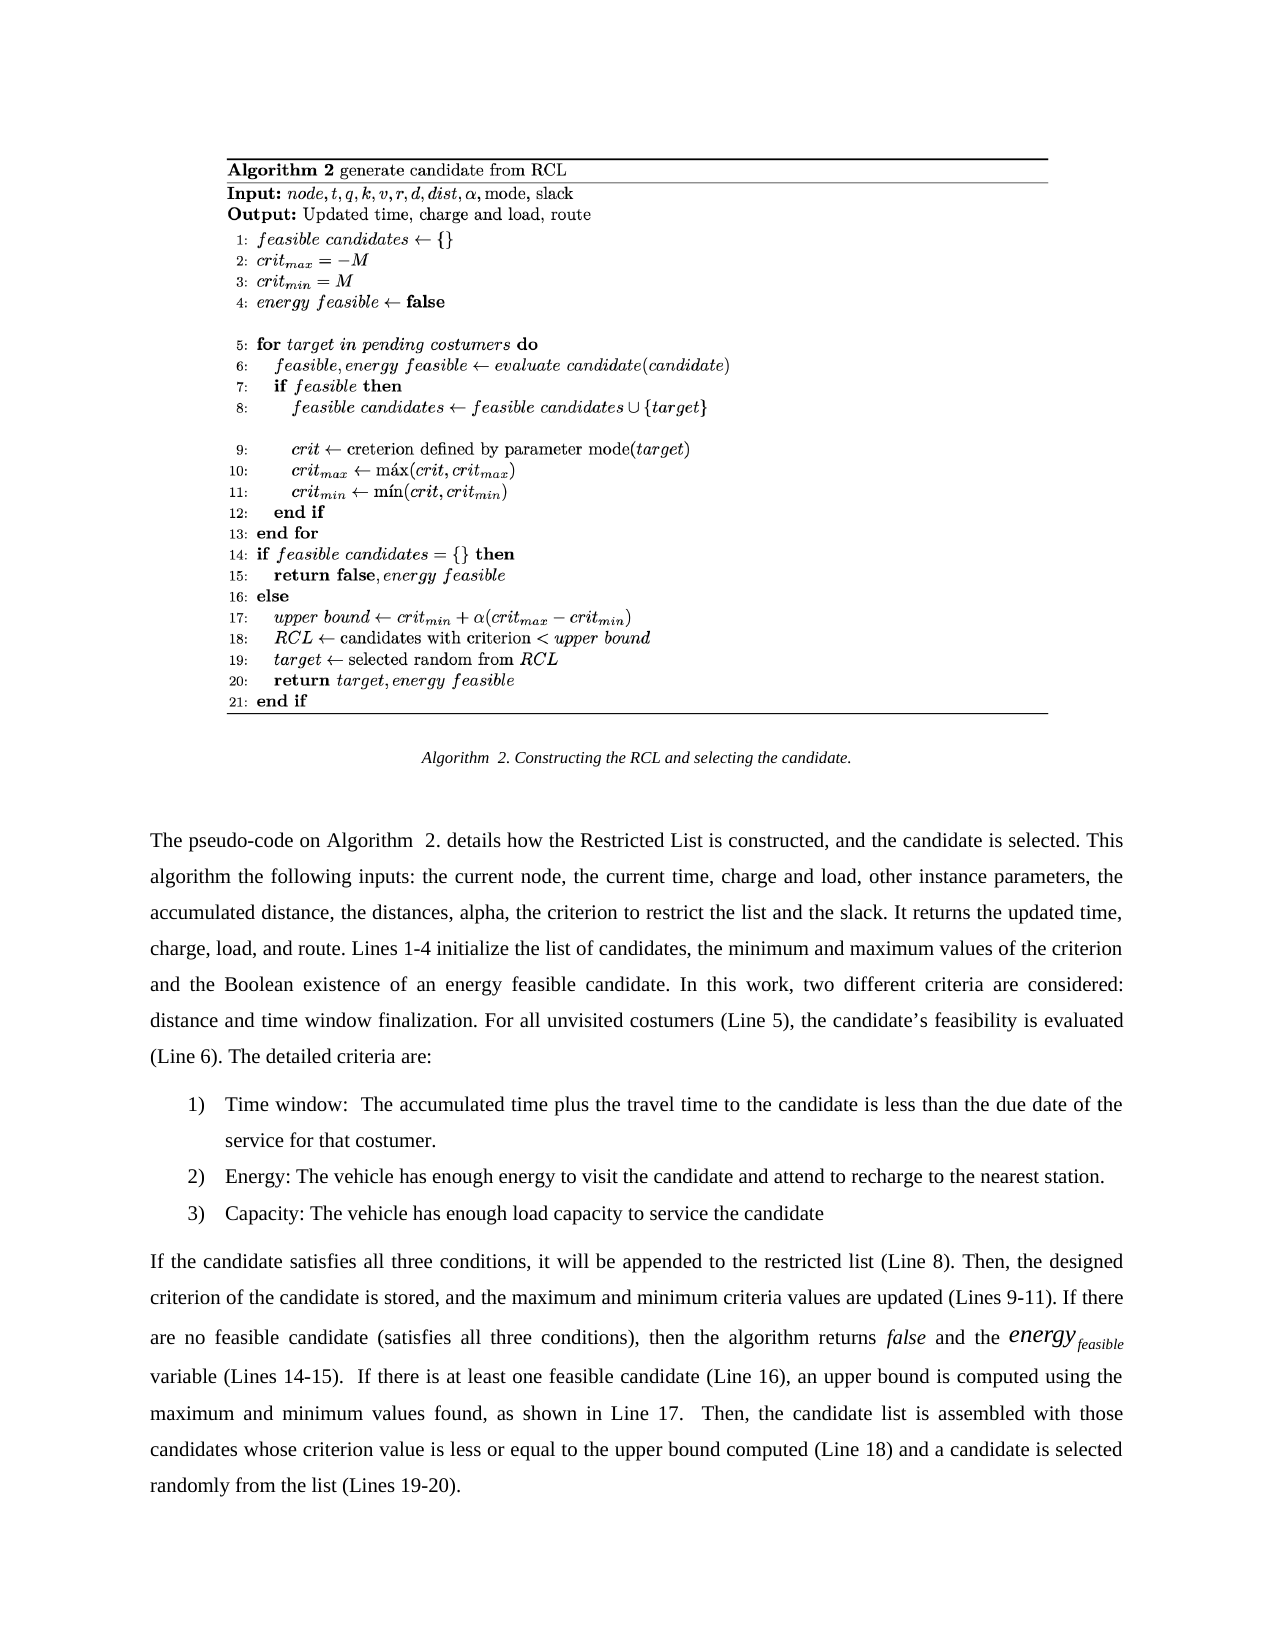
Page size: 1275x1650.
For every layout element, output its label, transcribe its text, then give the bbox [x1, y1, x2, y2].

text Algorithm 2. Constructing the RCL and selecting the candidate. [150, 748, 1125, 803]
list Capacity: The vehicle has enough load capacity to service the candidate [187, 1201, 1125, 1224]
text The pseudo-code on Algorithm 2. details how the Restricted List is constructed, and the candidate is selected. This algorithm the following inputs: the current node, the current time, charge and load, other instance parameters, the accumulated distance, the distances, alpha, the criterion to restrict the list and the slack. It returns the updated time, charge, load, and route. Lines 1-4 initialize the list of candidates, the minimum and maximum values of the criterion and the Boolean existence of an energy feasible candidate. In this work, two different criteria are considered: distance and time window finalization. For all unvisited costumers (Line 5), the candidate’s feasibility is evaluated (Line 6). The detailed criteria are: [150, 828, 1125, 1068]
list Energy: The vehicle has enough energy to visit the candidate and attend to recharge to the nearest station. [187, 1164, 1125, 1188]
picture [217, 150, 1058, 724]
list Time window: The accumulated time plus the travel time to the candidate is less than the due date of the service for that costumer. [187, 1092, 1125, 1152]
text If the candidate satisfies all three conditions, it will be appended to the restricted list (Line 8). Then, the designed criterion of the candidate is stored, and the maximum and minimum criteria values are updated (Lines 9-11). If there are no feasible candidate (satisfies all three conditions), then the algorithm returns false and the variable (Lines 14-15). If there is at least one feasible candidate (Line 16), an upper bound is computed using the maximum and minimum values found, as shown in Line 17. Then, the candidate list is assembled with those candidates whose criterion value is less or equal to the upper bound computed (Line 18) and a candidate is selected randomly from the list (Lines 19-20). [150, 1249, 1125, 1497]
